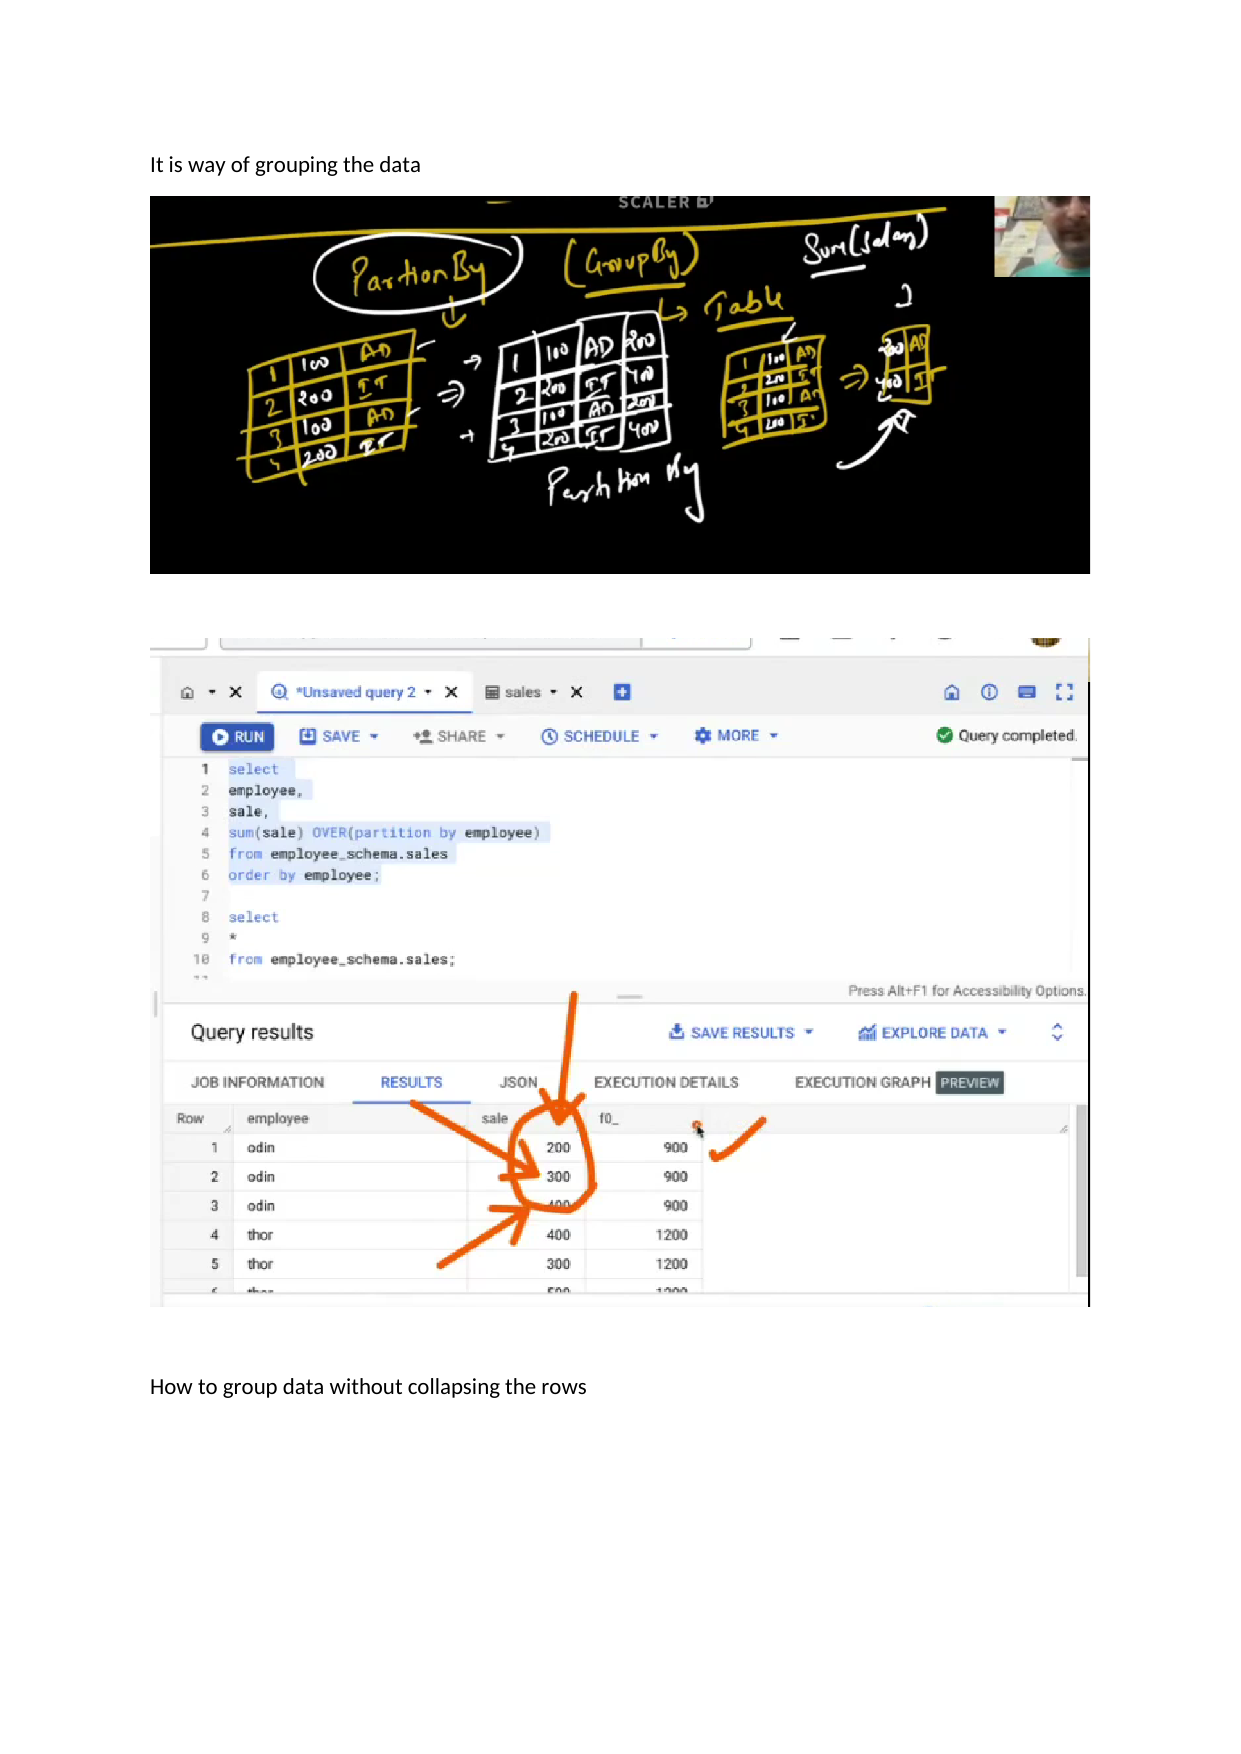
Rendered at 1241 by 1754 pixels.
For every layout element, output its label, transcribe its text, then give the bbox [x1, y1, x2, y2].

text It is way of grouping the data [150, 150, 1090, 178]
picture [150, 196, 1091, 574]
text How to group data without collapsing the rows [150, 1372, 1090, 1401]
picture [150, 638, 1091, 1307]
